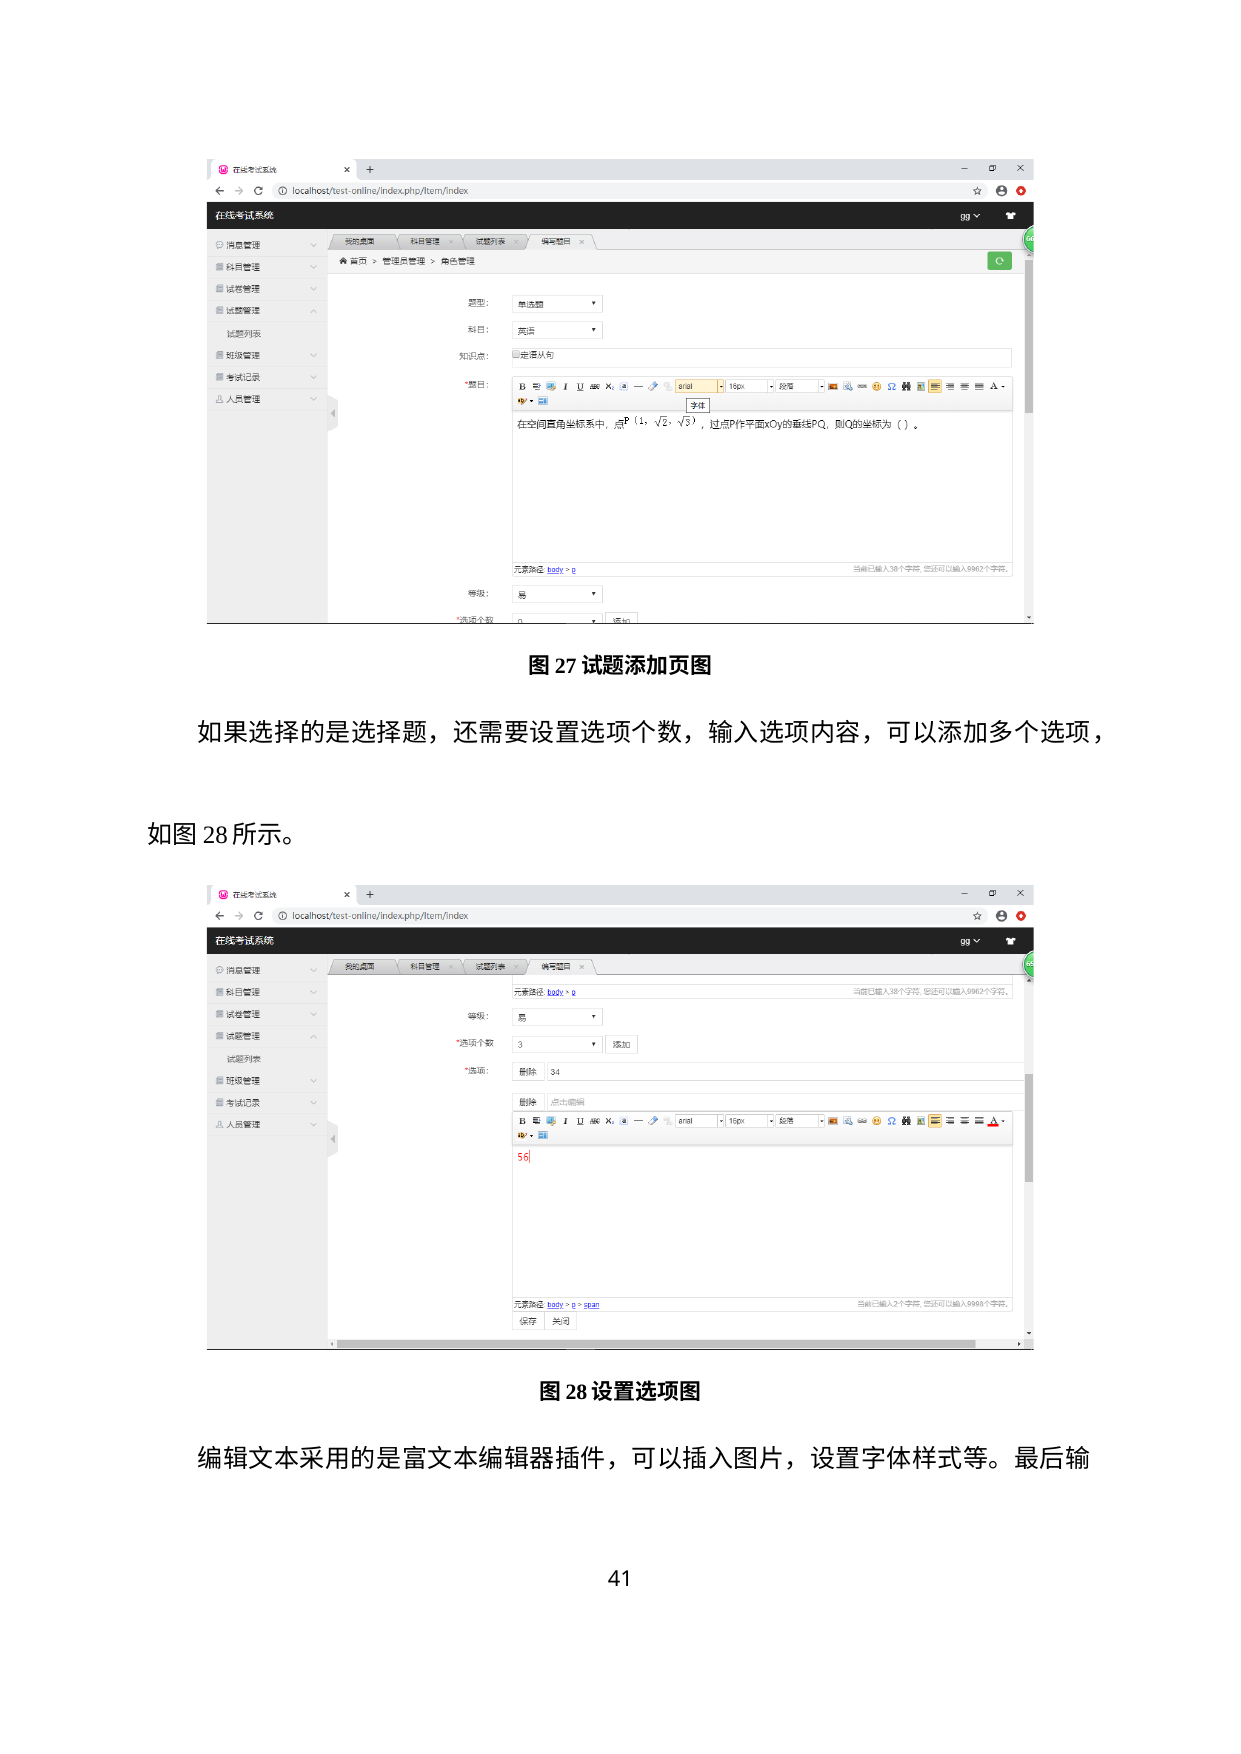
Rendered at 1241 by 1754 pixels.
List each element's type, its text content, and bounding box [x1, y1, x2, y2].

text 图28设置选项图 [148, 1373, 1092, 1407]
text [148, 1423, 1092, 1491]
picture [206, 885, 1034, 1350]
text 图27试题添加页图 [148, 647, 1092, 681]
text 如果选择的是选择题，还需要设置选项个数，输入选项内容，可以添加多个选项，如图28所示。 [148, 697, 1092, 867]
picture [206, 159, 1034, 624]
